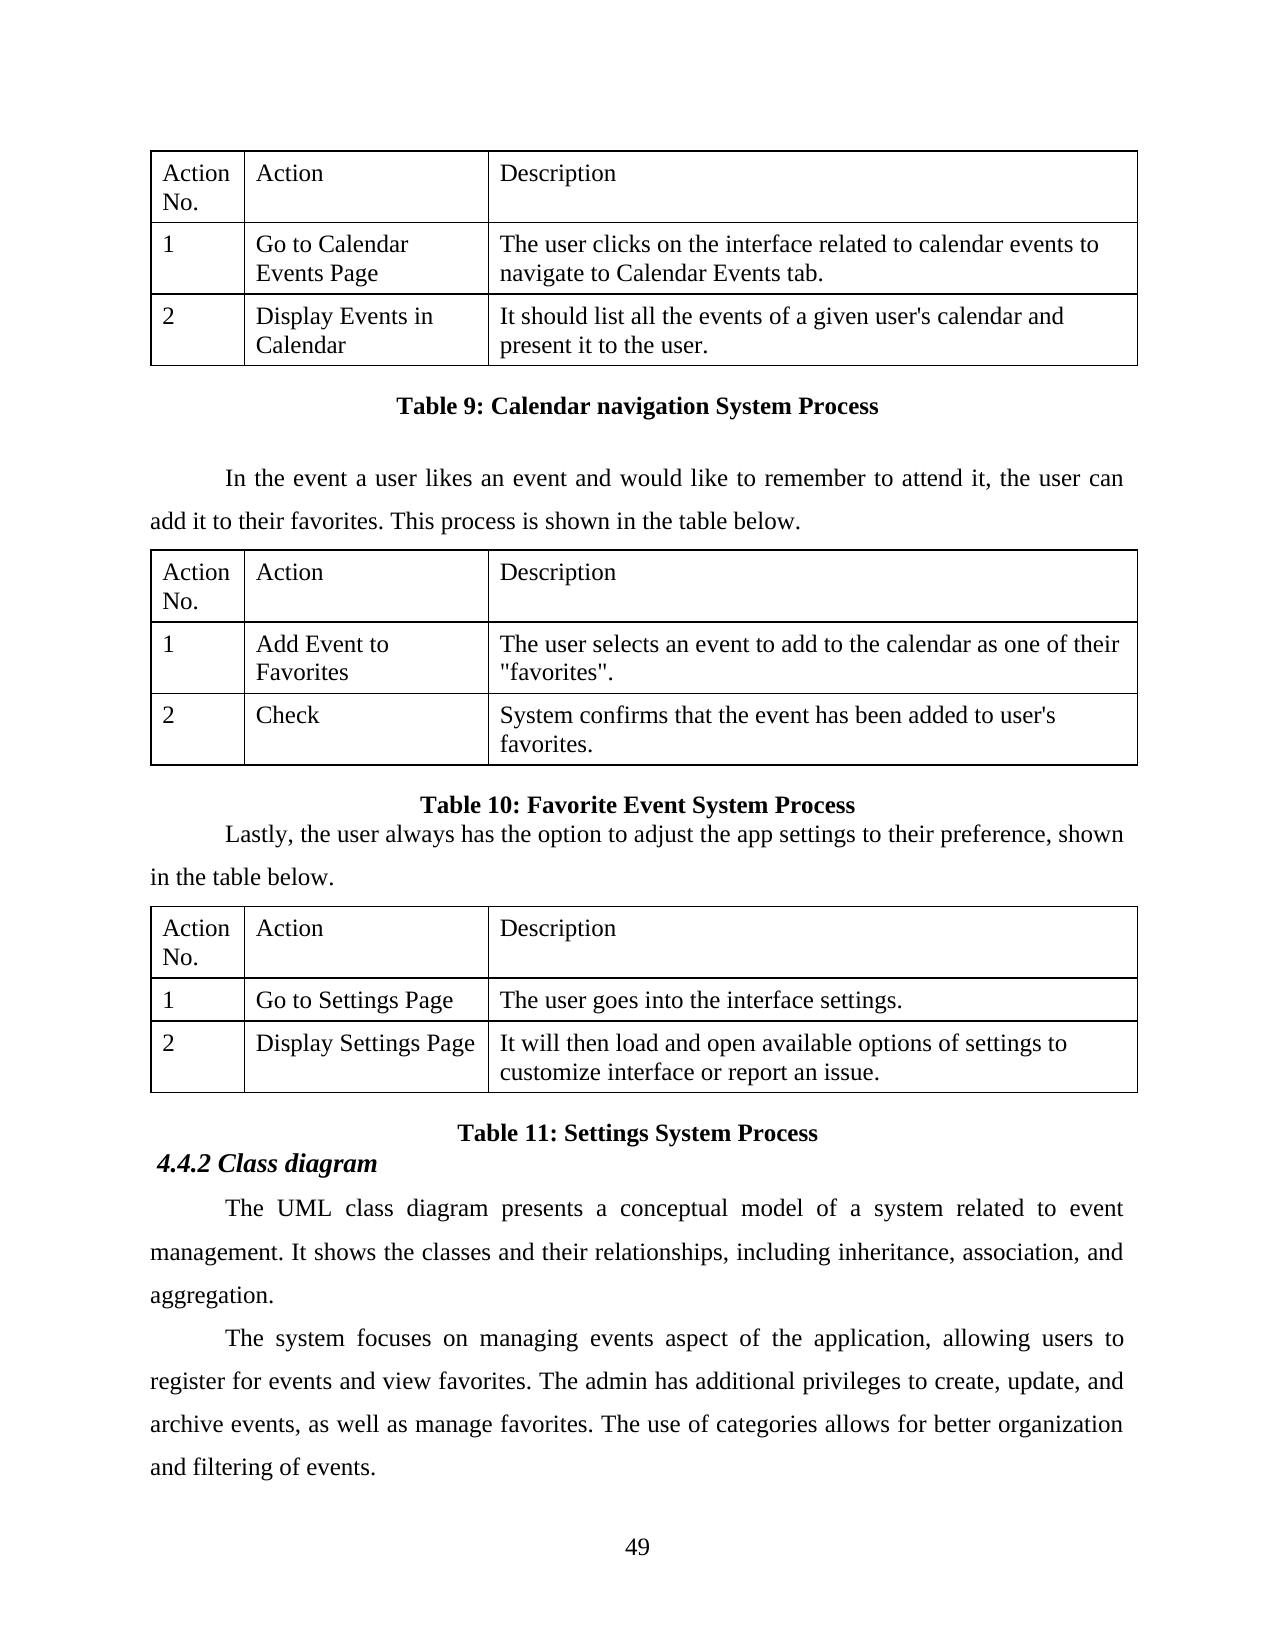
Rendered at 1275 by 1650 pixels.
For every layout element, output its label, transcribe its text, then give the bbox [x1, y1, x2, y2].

table_cell Check [245, 694, 488, 764]
table_header Description [489, 152, 1137, 222]
table_cell 1 [152, 223, 244, 293]
table_header Action [245, 152, 488, 222]
table_cell Display Events in Calendar [245, 295, 488, 365]
table_header Action [245, 907, 488, 977]
table_cell The user clicks on the interface related to calendar events to navigate to Calendar Events tab. [489, 223, 1137, 293]
table_cell Add Event to Favorites [245, 623, 488, 692]
table_cell 2 [152, 694, 244, 764]
table_cell 2 [152, 1022, 244, 1092]
text Lastly, the user always has the option to adjust the app settings to their preference, shown in the table below. [150, 819, 1125, 891]
table_cell 1 [152, 979, 244, 1020]
text Table 9: Calendar navigation System Process [150, 391, 1125, 420]
table_cell 1 [152, 623, 244, 692]
text Table 10: Favorite Event System Process [150, 791, 1125, 819]
table_header Action No. [152, 152, 244, 222]
table_cell 2 [152, 295, 244, 365]
table_cell The user goes into the interface settings. [489, 979, 1137, 1020]
table_cell Display Settings Page [245, 1022, 488, 1092]
text The system focuses on managing events aspect of the application, allowing users to register for events and view favorites. The admin has additional privileges to create, update, and archive events, as well as manage favorites. The use of categories allows for better organization and filtering of events. [150, 1323, 1125, 1481]
text In the event a user likes an event and would like to remember to attend it, the user can add it to their favorites. This process is shown in the table below. [150, 463, 1125, 535]
table_header Action [245, 551, 488, 621]
table_cell Go to Calendar Events Page [245, 223, 488, 293]
table_cell System confirms that the event has been added to user's favorites. [489, 694, 1137, 764]
table_cell It should list all the events of a given user's calendar and present it to the user. [489, 295, 1137, 365]
table_cell It will then load and open available options of settings to customize interface or report an issue. [489, 1022, 1137, 1092]
text The UML class diagram presents a conceptual model of a system related to event management. It shows the classes and their relationships, including inheritance, association, and aggregation. [150, 1193, 1125, 1308]
text Table 11: Settings System Process [150, 1118, 1125, 1147]
table_cell The user selects an event to add to the calendar as one of their "favorites". [489, 623, 1137, 692]
table_header Description [489, 551, 1137, 621]
subtitle 4.4.2 Class diagram [150, 1147, 1125, 1178]
table_header Action No. [152, 907, 244, 977]
table_cell Go to Settings Page [245, 979, 488, 1020]
table_header Description [489, 907, 1137, 977]
table_header Action No. [152, 551, 244, 621]
